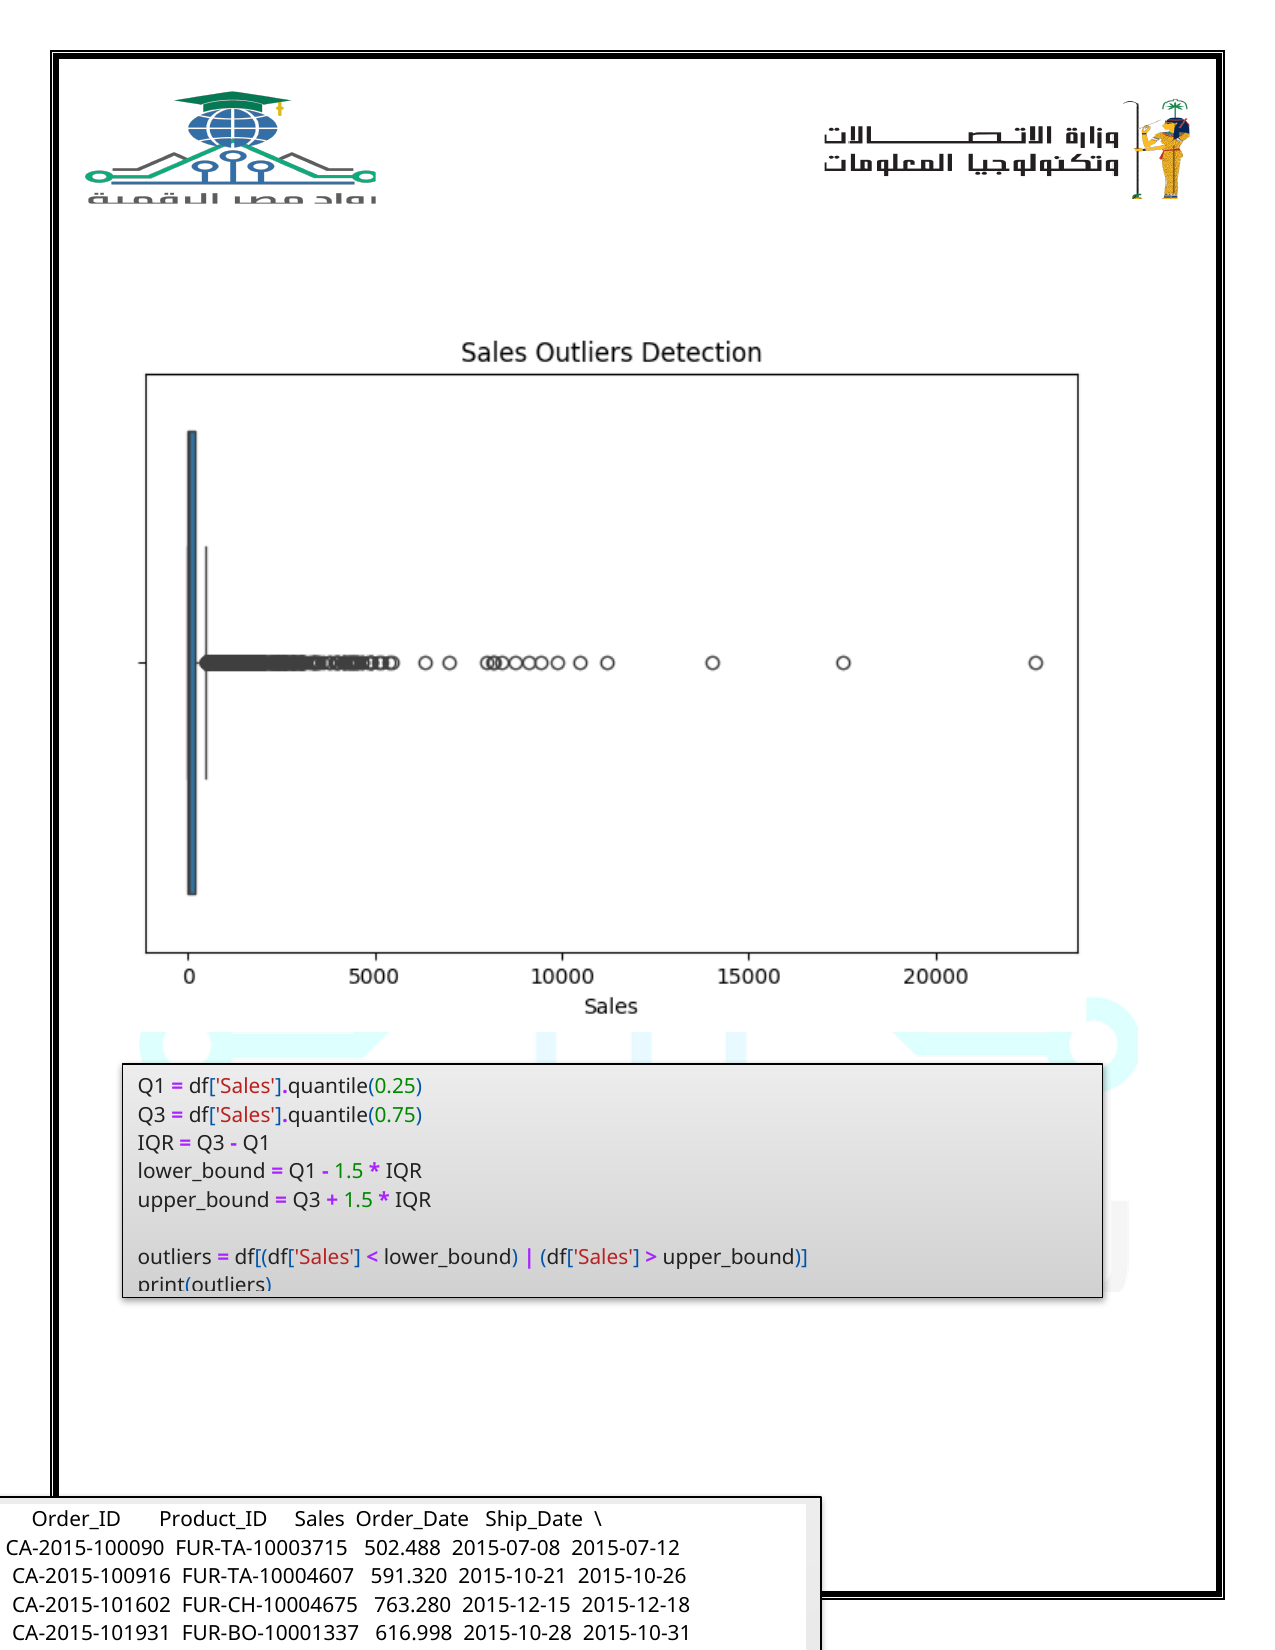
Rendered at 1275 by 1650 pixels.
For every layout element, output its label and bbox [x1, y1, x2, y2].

picture [123, 326, 1087, 1029]
picture [823, 98, 1189, 199]
picture [85, 91, 376, 204]
